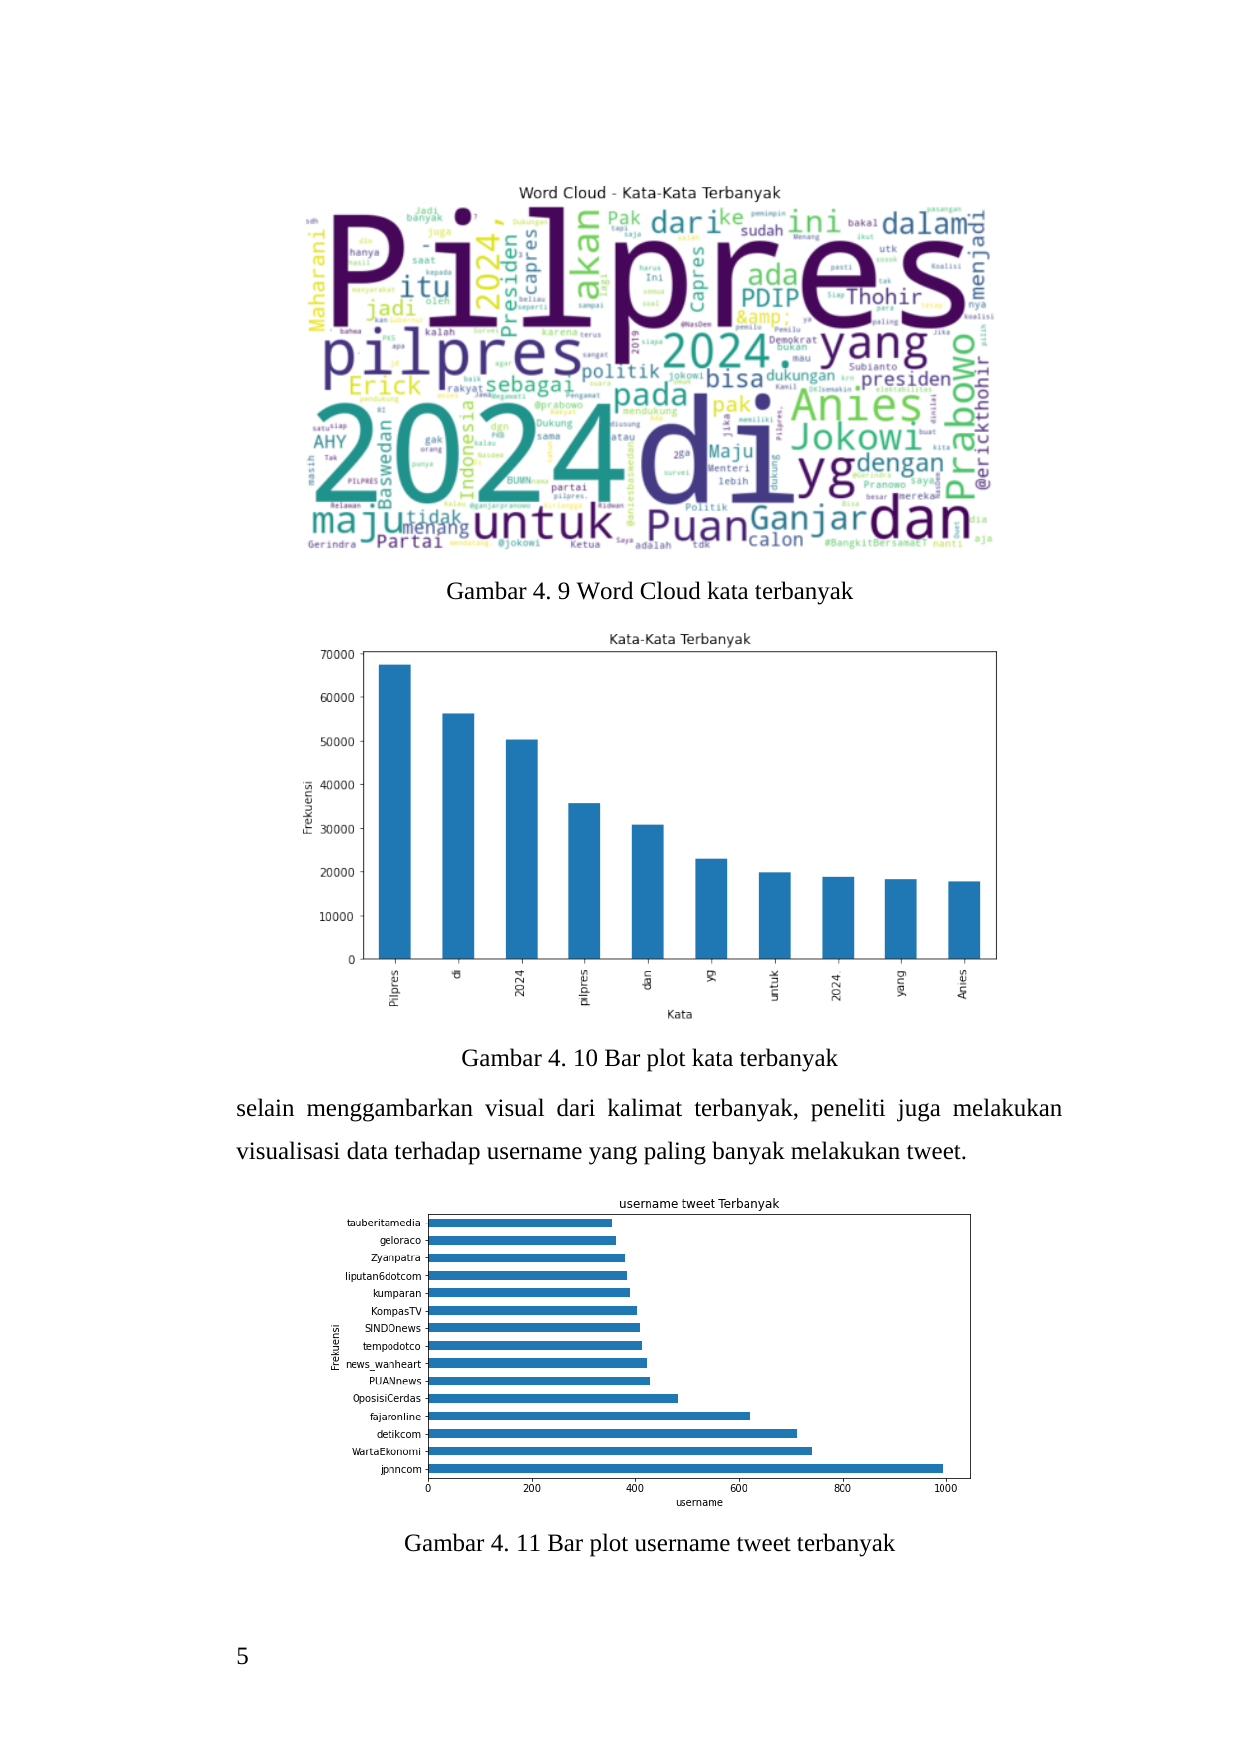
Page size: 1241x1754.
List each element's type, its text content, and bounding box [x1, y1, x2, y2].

text Gambar 4. 9 Word Cloud kata terbanyak [236, 576, 1063, 604]
picture [325, 1191, 975, 1514]
text selain menggambarkan visual dari kalimat terbanyak, peneliti juga melakukan visualisasi data terhadap username yang paling banyak melakukan tweet. [236, 1093, 1063, 1165]
text Gambar 4. 10 Bar plot kata terbanyak [236, 1043, 1063, 1072]
text Gambar 4. 11 Bar plot username tweet terbanyak [236, 1528, 1063, 1557]
picture [295, 625, 1004, 1029]
picture [295, 177, 1004, 562]
